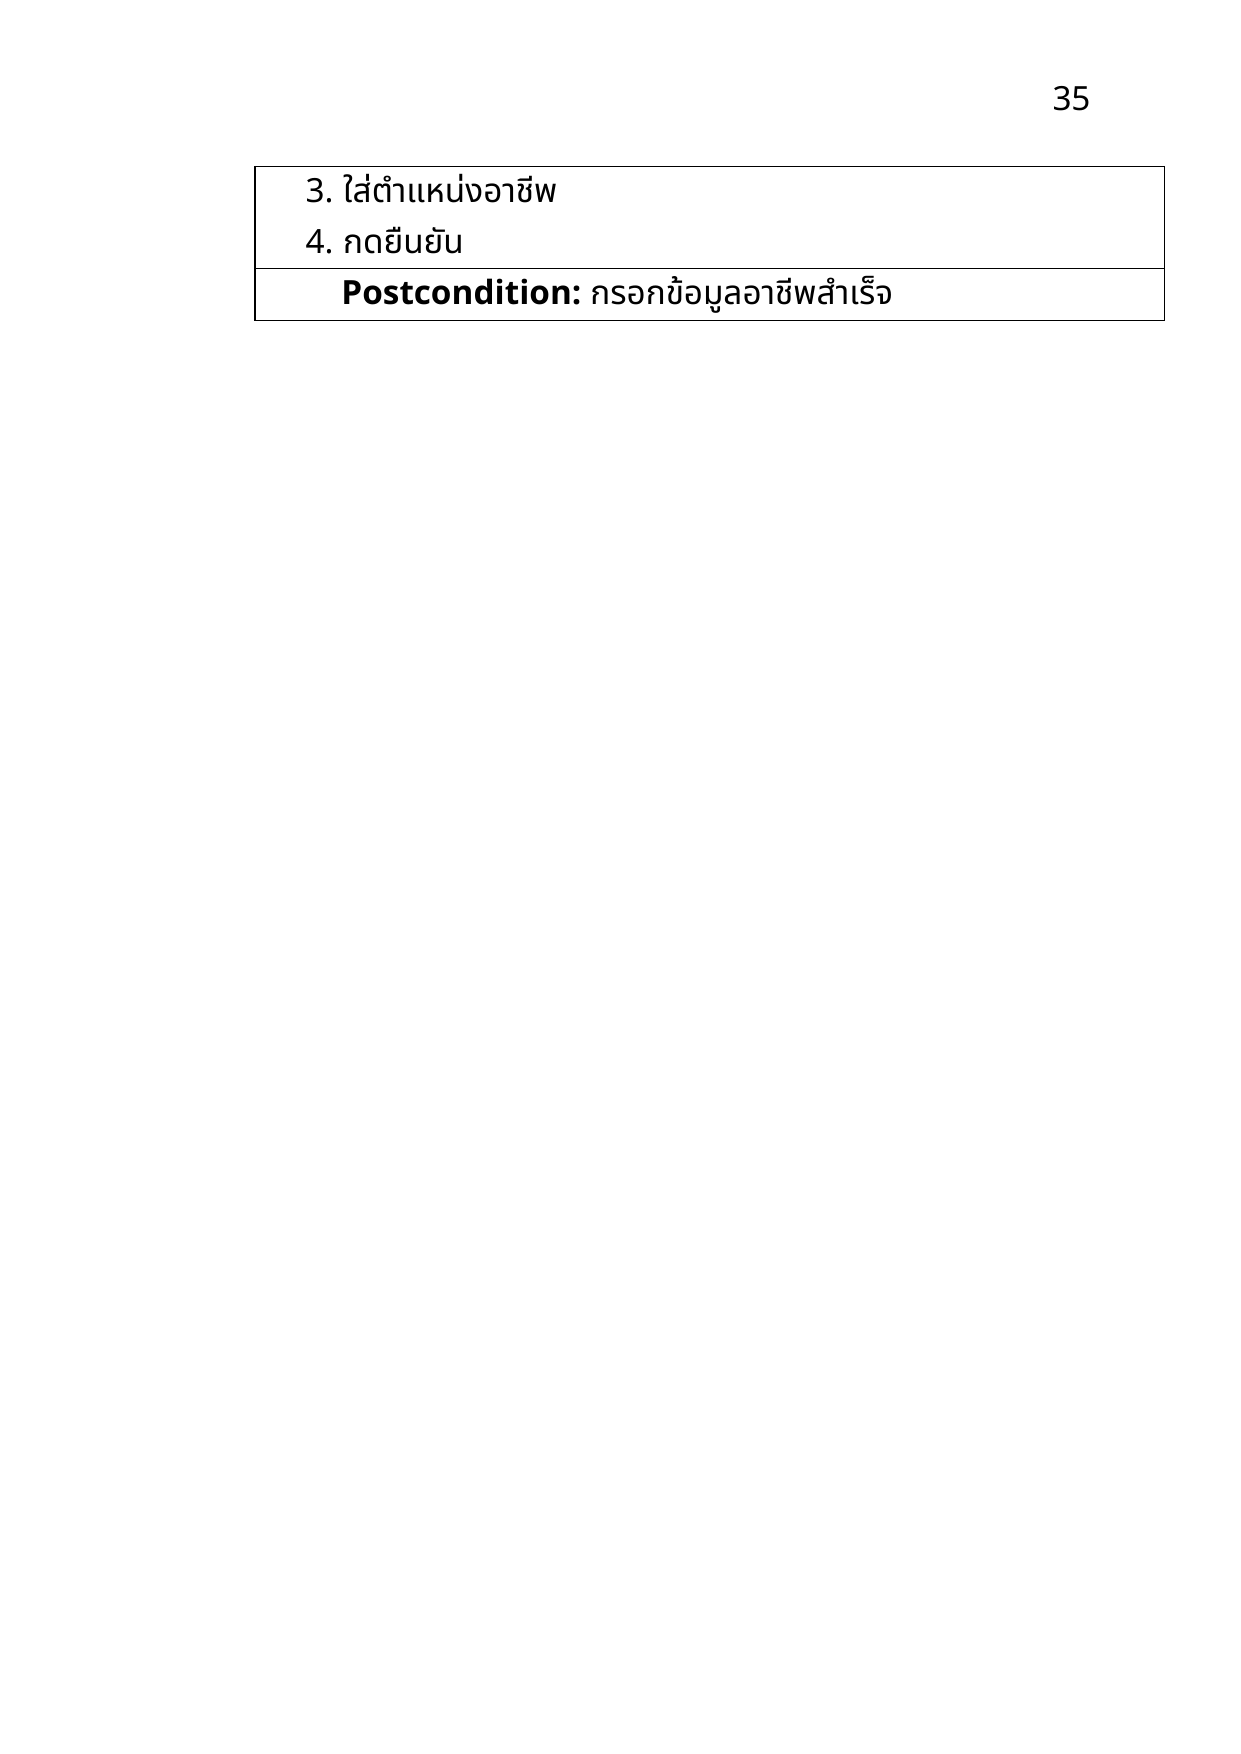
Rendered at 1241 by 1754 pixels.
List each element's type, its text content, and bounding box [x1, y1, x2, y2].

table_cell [256, 167, 1164, 268]
table_cell Postcondition: กรอกข้อมูลอาชีพสำเร็จ [256, 269, 1164, 320]
